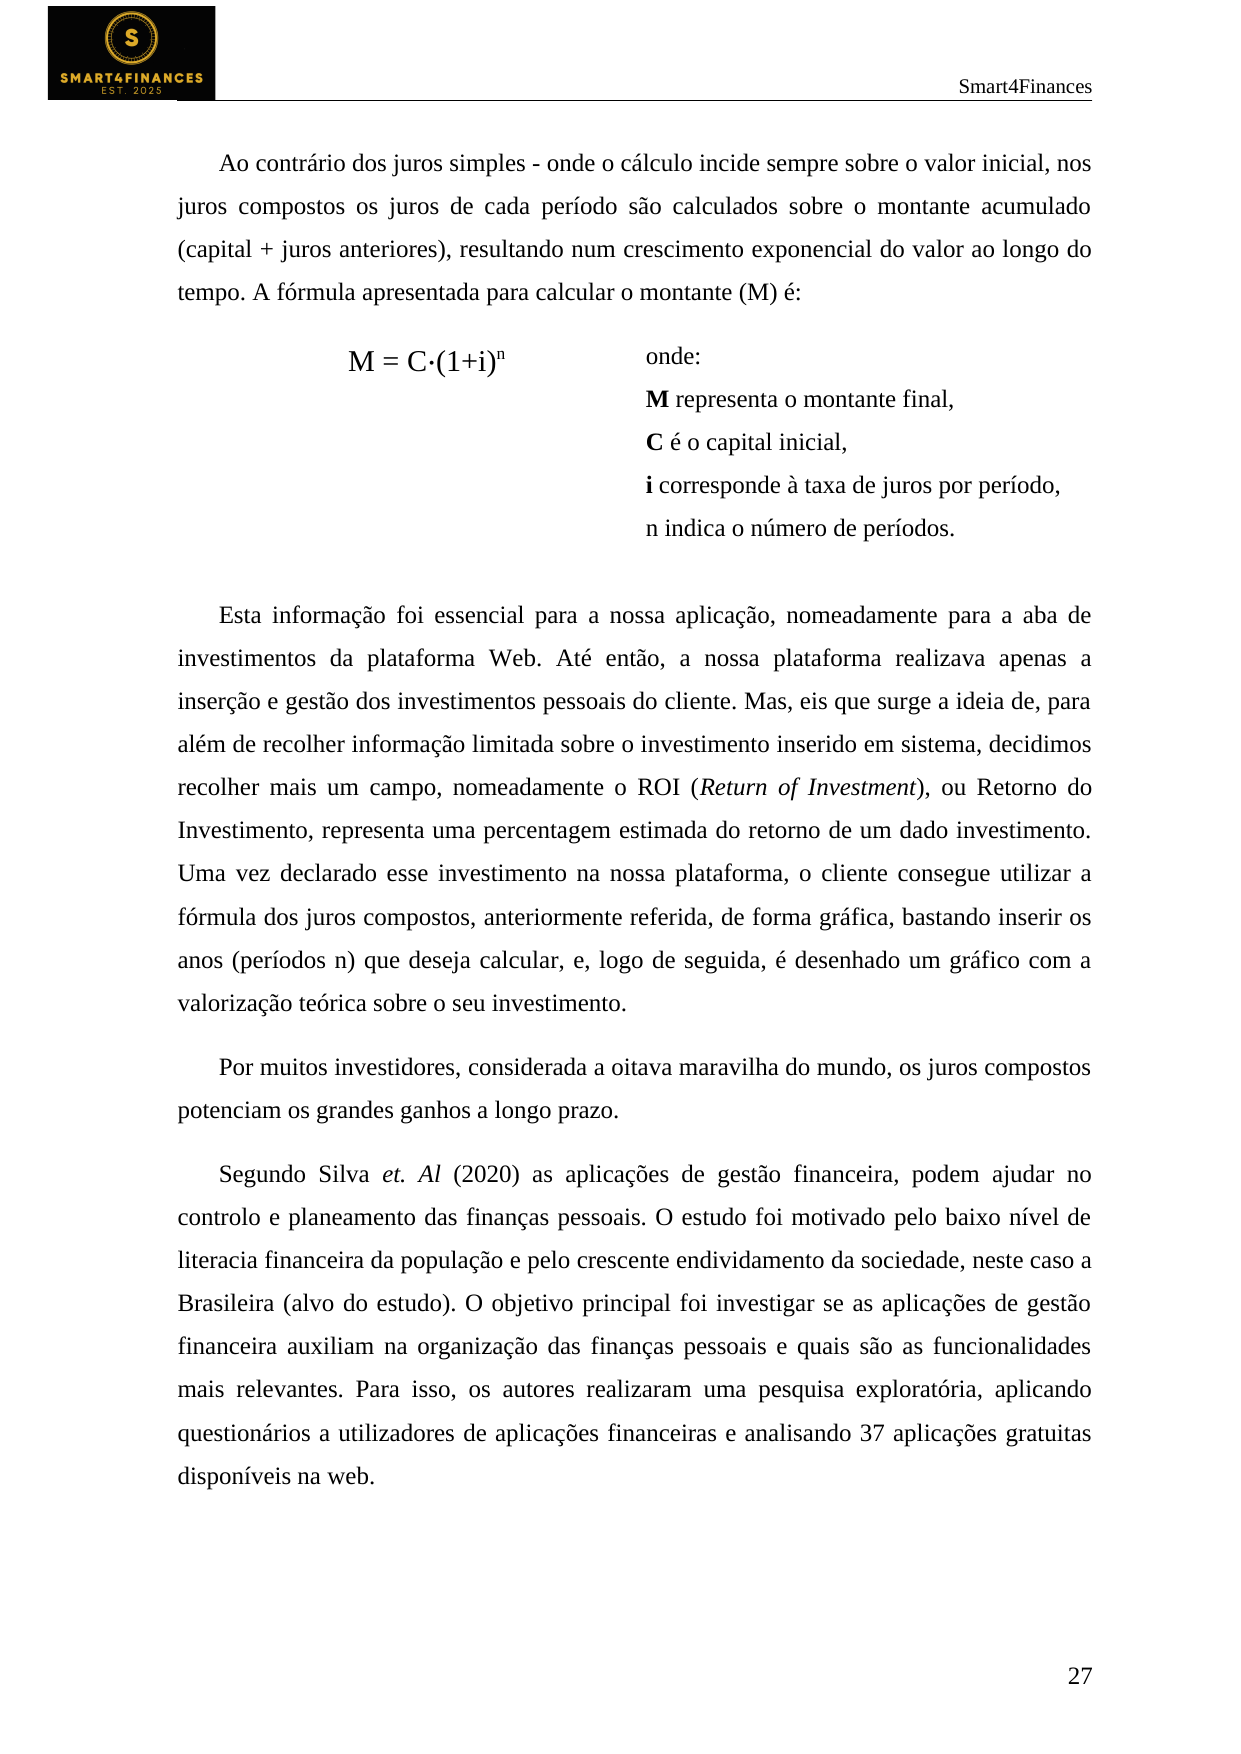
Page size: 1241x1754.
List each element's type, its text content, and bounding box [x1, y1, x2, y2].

text Segundo Silva et. Al (2020) as aplicações de gestão financeira, podem ajudar no controlo e planeamento das finanças pessoais. O estudo foi motivado pelo baixo nível de literacia financeira da população e pelo crescente endividamento da sociedade, neste caso a Brasileira (alvo do estudo). O objetivo principal foi investigar se as aplicações de gestão financeira auxiliam na organização das finanças pessoais e quais são as funcionalidades mais relevantes. Para isso, os autores realizaram uma pesquisa exploratória, aplicando questionários a utilizadores de aplicações financeiras e analisando 37 aplicações gratuitas disponíveis na web. [177, 1159, 1092, 1489]
picture [47, 6, 216, 100]
table_header M = C⋅(1+i)n [177, 341, 634, 600]
text Ao contrário dos juros simples - onde o cálculo incide sempre sobre o valor inicial, nos juros compostos os juros de cada período são calculados sobre o montante acumulado (capital + juros anteriores), resultando num crescimento exponencial do valor ao longo do tempo. A fórmula apresentada para calcular o montante (M) é: [177, 148, 1092, 306]
text Esta informação foi essencial para a nossa aplicação, nomeadamente para a aba de investimentos da plataforma Web. Até então, a nossa plataforma realizava apenas a inserção e gestão dos investimentos pessoais do cliente. Mas, eis que surge a ideia de, para além de recolher informação limitada sobre o investimento inserido em sistema, decidimos recolher mais um campo, nomeadamente o ROI (Return of Investment), ou Retorno do Investimento, representa uma percentagem estimada do retorno de um dado investimento. Uma vez declarado esse investimento na nossa plataforma, o cliente consegue utilizar a fórmula dos juros compostos, anteriormente referida, de forma gráfica, bastando inserir os anos (períodos n) que deseja calcular, e, logo de seguida, é desenhado um gráfico com a valorização teórica sobre o seu investimento. [177, 600, 1092, 1017]
text Por muitos investidores, considerada a oitava maravilha do mundo, os juros compostos potenciam os grandes ganhos a longo prazo. [177, 1052, 1092, 1124]
table_header onde: M representa o montante final, C é o capital inicial, i corresponde à taxa de juros por período, n indica o número de períodos. [634, 341, 1091, 600]
